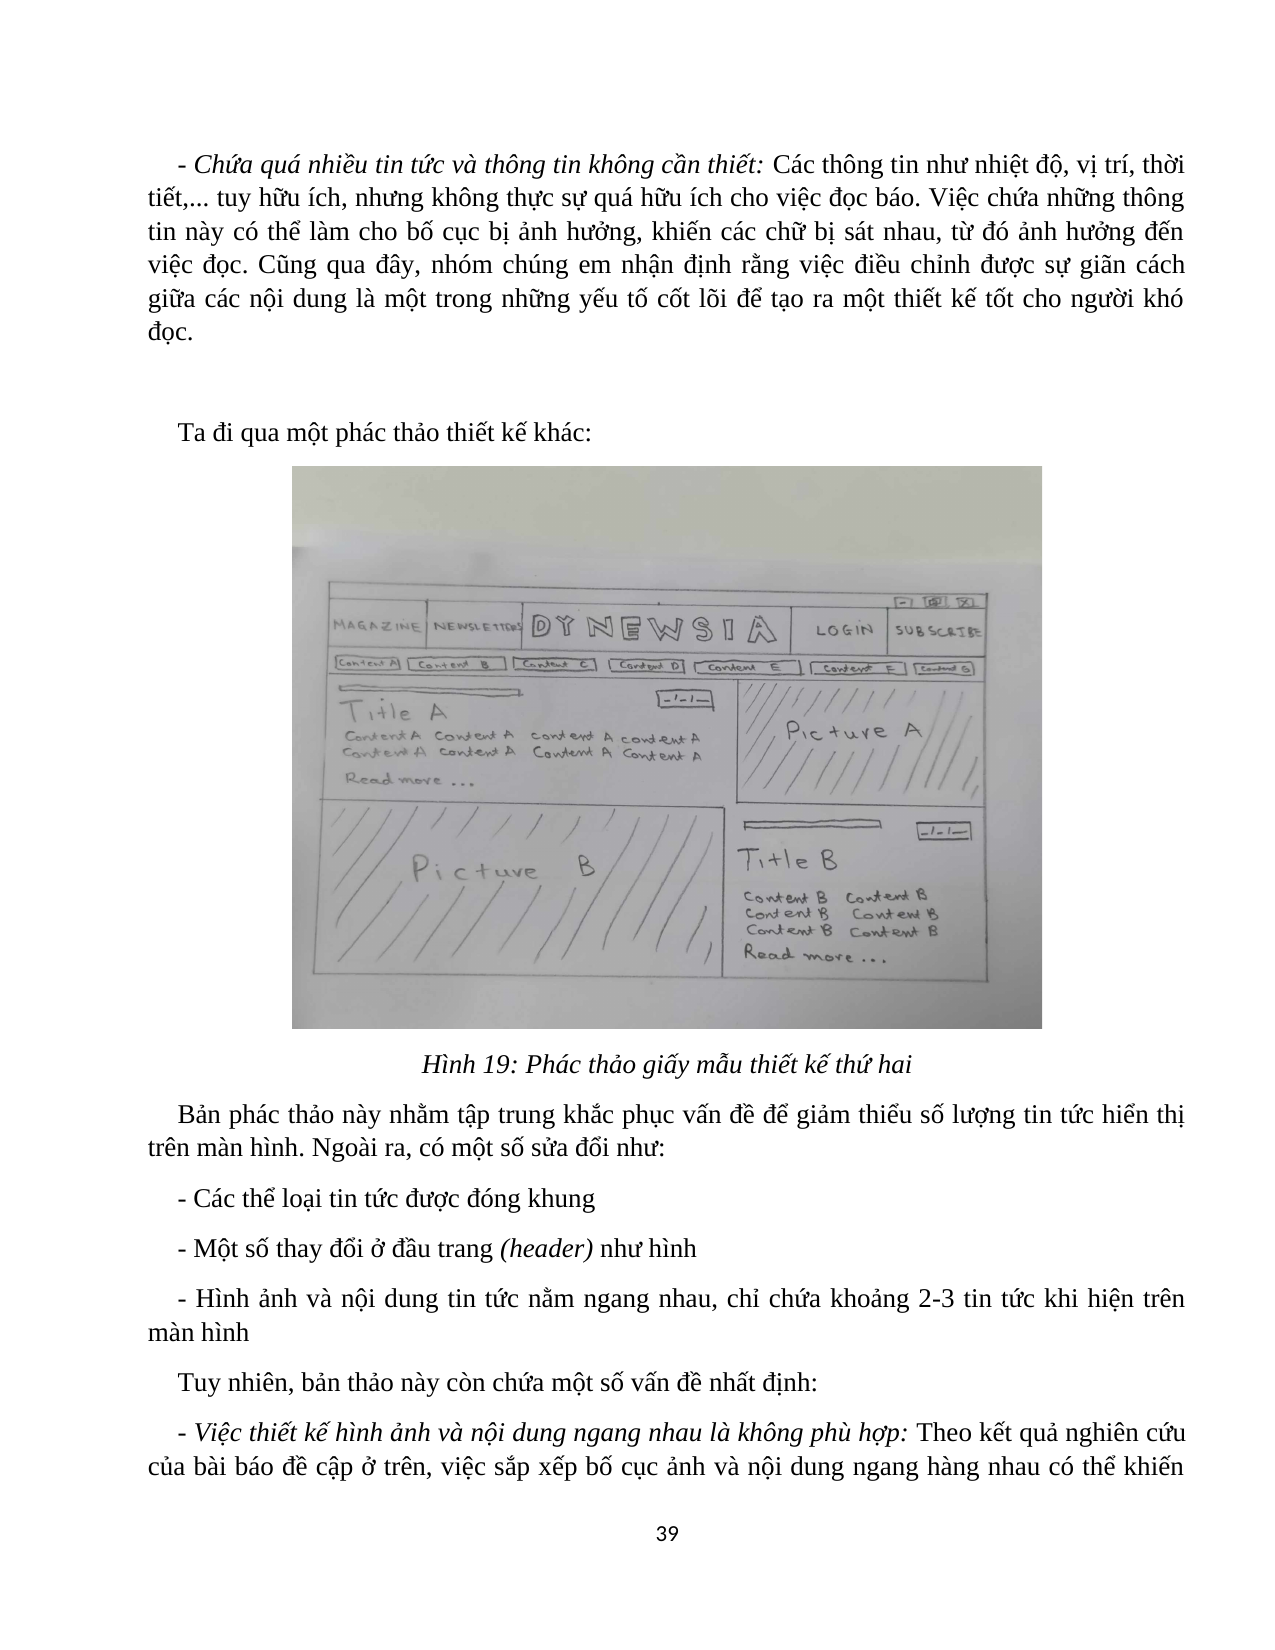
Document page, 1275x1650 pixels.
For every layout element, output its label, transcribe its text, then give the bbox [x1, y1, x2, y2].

text Ta đi qua một phác thảo thiết kế khác: [148, 416, 1186, 447]
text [148, 1416, 1186, 1481]
text Hình 19: Phác thảo giấy mẫu thiết kế thứ hai [148, 1048, 1186, 1079]
text - Hình ảnh và nội dung tin tức nằm ngang nhau, chỉ chứa khoảng 2-3 tin tức khi hiện trên màn hình [148, 1282, 1186, 1347]
picture [292, 466, 1043, 1029]
text Tuy nhiên, bản thảo này còn chứa một số vấn đề nhất định: [148, 1366, 1186, 1397]
text Bản phác thảo này nhằm tập trung khắc phục vấn đề để giảm thiểu số lượng tin tức hiển thị trên màn hình. Ngoài ra, có một số sửa đổi như: [148, 1098, 1186, 1163]
text - Một số thay đổi ở đầu trang (header) như hình [148, 1232, 1186, 1263]
text - Các thể loại tin tức được đóng khung [148, 1182, 1186, 1213]
text - Chứa quá nhiều tin tức và thông tin không cần thiết: Các thông tin như nhiệt độ, vị trí, thời tiết,... tuy hữu ích, nhưng không thực sự quá hữu ích cho việc đọc báo. Việc chứa những thông tin này có thể làm cho bố cục bị ảnh hưởng, khiến các chữ bị sát nhau, từ đó ảnh hưởng đến việc đọc. Cũng qua đây, nhóm chúng em nhận định rằng việc điều chỉnh được sự giãn cách giữa các nội dung là một trong những yếu tố cốt lõi để tạo ra một thiết kế tốt cho người khó đọc. [148, 148, 1186, 347]
